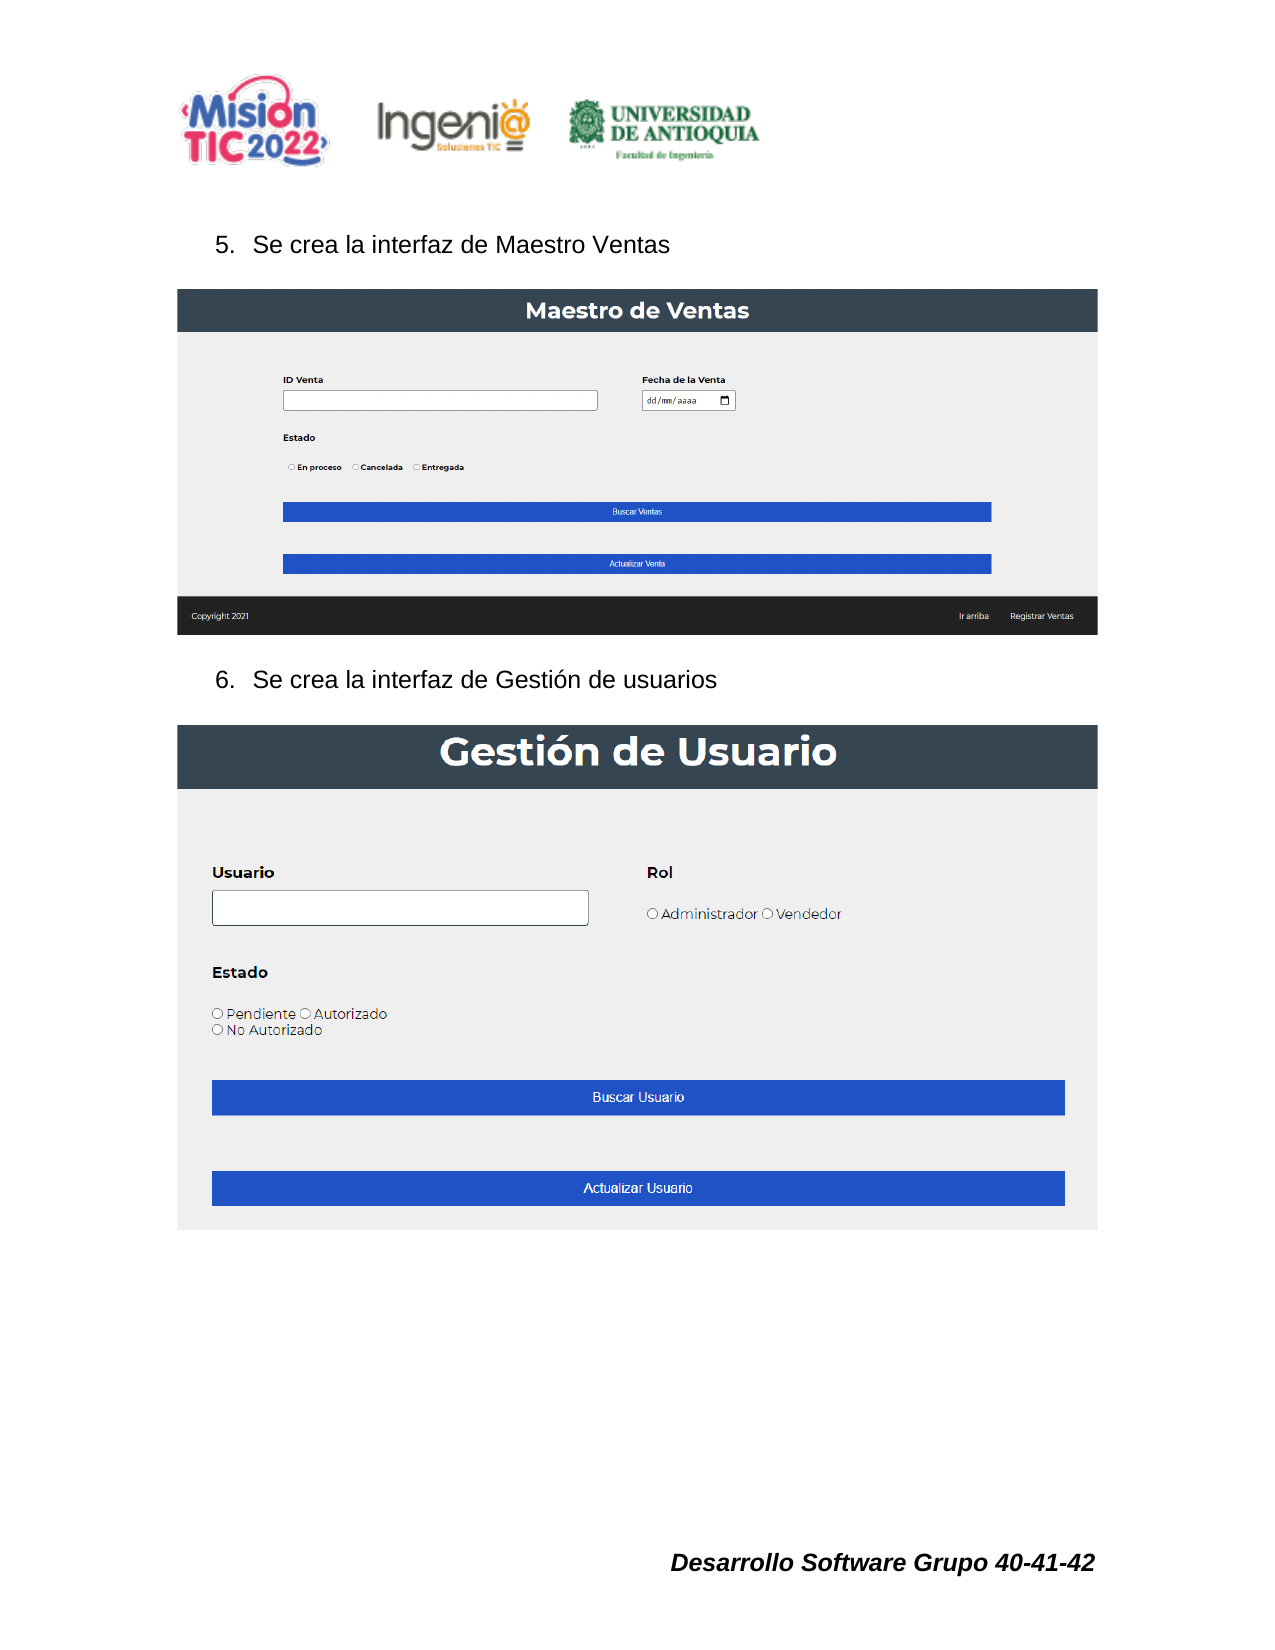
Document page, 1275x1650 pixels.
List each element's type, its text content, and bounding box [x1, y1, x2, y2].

picture [177, 289, 1098, 635]
picture [177, 725, 1098, 1230]
list Se crea la interfaz de Gestión de usuarios [215, 665, 1098, 694]
picture [177, 73, 765, 168]
list Se crea la interfaz de Maestro Ventas [215, 229, 1098, 258]
